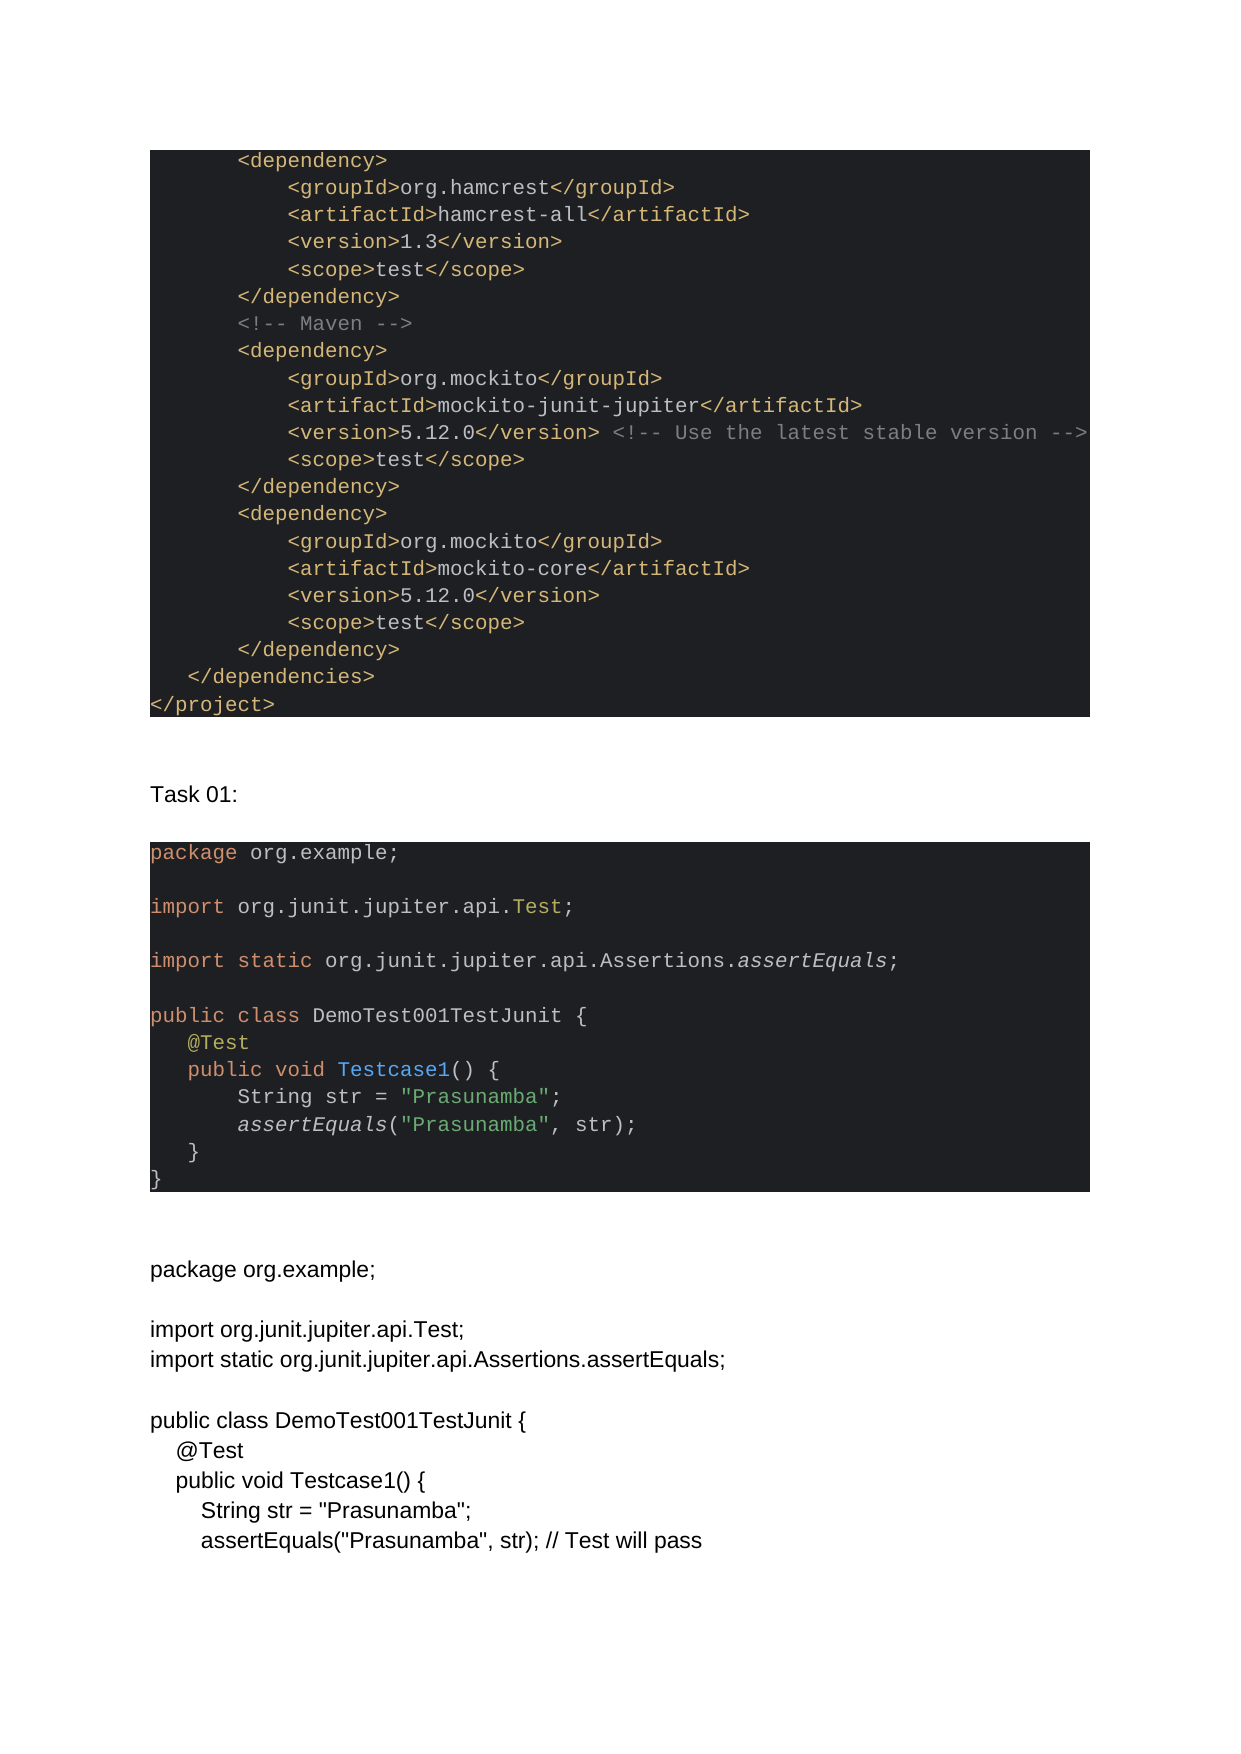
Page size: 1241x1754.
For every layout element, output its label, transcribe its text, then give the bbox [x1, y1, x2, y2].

text import org.junit.jupiter.api.Test; [150, 1316, 1090, 1342]
text <version>5.12.0</version> <!-- Use the latest stable version --> [150, 422, 1090, 446]
text Task 01: [150, 781, 1090, 808]
text public class DemoTest001TestJunit { [150, 1005, 1090, 1028]
text <artifactId>hamcrest-all</artifactId> [150, 204, 1090, 228]
text public void Testcase1() { [150, 1059, 1090, 1083]
text <dependency> [150, 150, 1090, 174]
text <scope>test</scope> [150, 449, 1090, 473]
text <!-- Maven --> [150, 313, 1090, 337]
text String str = "Prasunamba"; [150, 1497, 1090, 1524]
text String str = "Prasunamba"; [150, 1086, 1090, 1110]
text <version>1.3</version> [150, 232, 1090, 255]
text <groupId>org.hamcrest</groupId> [150, 177, 1090, 201]
text @Test [150, 1437, 1090, 1463]
text </dependency> [150, 476, 1090, 500]
text </dependencies> [150, 667, 1090, 690]
text <groupId>org.mockito</groupId> [150, 531, 1090, 554]
text public class DemoTest001TestJunit { [150, 1407, 1090, 1433]
text <groupId>org.mockito</groupId> [150, 367, 1090, 391]
text } [150, 1141, 1090, 1164]
text <scope>test</scope> [150, 612, 1090, 636]
text public void Testcase1() { [150, 1467, 1090, 1493]
text import static org.junit.jupiter.api.Assertions.assertEquals; [150, 951, 1090, 974]
text <artifactId>mockito-core</artifactId> [150, 558, 1090, 581]
text <dependency> [150, 503, 1090, 527]
text assertEquals("Prasunamba", str); // Test will pass [150, 1527, 1090, 1554]
text package org.example; [150, 842, 1090, 865]
text </project> [150, 694, 1090, 717]
text @Test [150, 1032, 1090, 1056]
text <version>5.12.0</version> [150, 585, 1090, 609]
text package org.example; [150, 1256, 1090, 1282]
text import org.junit.jupiter.api.Test; [150, 896, 1090, 920]
text <scope>test</scope> [150, 259, 1090, 282]
text <dependency> [150, 340, 1090, 364]
text </dependency> [150, 286, 1090, 309]
text } [150, 1168, 1090, 1192]
text <artifactId>mockito-junit-jupiter</artifactId> [150, 395, 1090, 418]
text import static org.junit.jupiter.api.Assertions.assertEquals; [150, 1346, 1090, 1373]
text assertEquals("Prasunamba", str); [150, 1114, 1090, 1137]
text </dependency> [150, 639, 1090, 663]
